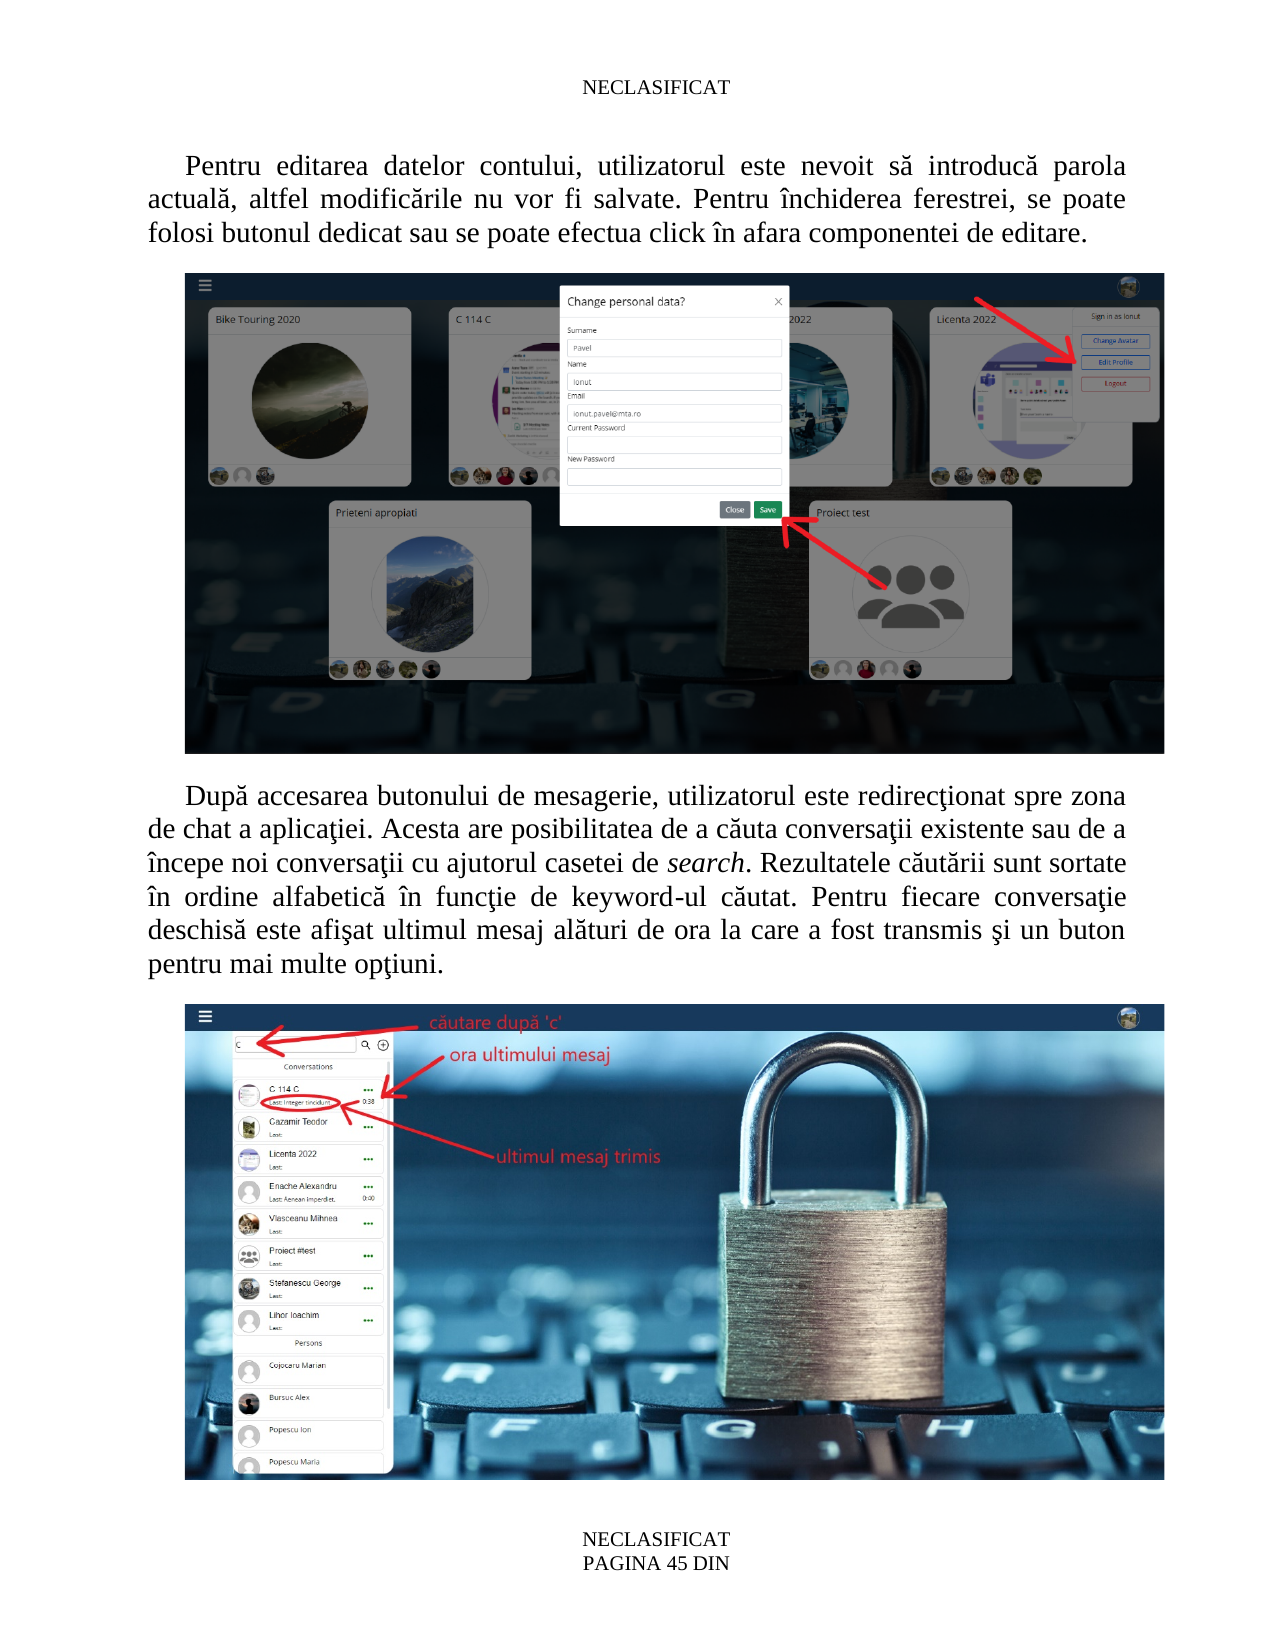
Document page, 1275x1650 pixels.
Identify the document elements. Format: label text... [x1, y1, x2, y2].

text Pentru editarea datelor contului, utilizatorul este nevoit să introducă parola actuală, altfel modificările nu vor fi salvate. Pentru închiderea ferestrei, se poate folosi butonul dedicat sau se poate efectua click în afara componentei de editare. [148, 148, 1127, 248]
picture [184, 1004, 1165, 1480]
text După accesarea butonului de mesagerie, utilizatorul este redirecţionat spre zona de chat a aplicaţiei. Acesta are posibilitatea de a căuta conversaţii existente sau de a începe noi conversaţii cu ajutorul casetei de search. Rezultatele căutării sunt sortate în ordine alfabetică în funcţie de keyword-ul căutat. Pentru fiecare conversaţie deschisă este afişat ultimul mesaj alături de ora la care a fost transmis şi un buton pentru mai multe opţiuni. [148, 778, 1127, 979]
picture [184, 273, 1165, 754]
